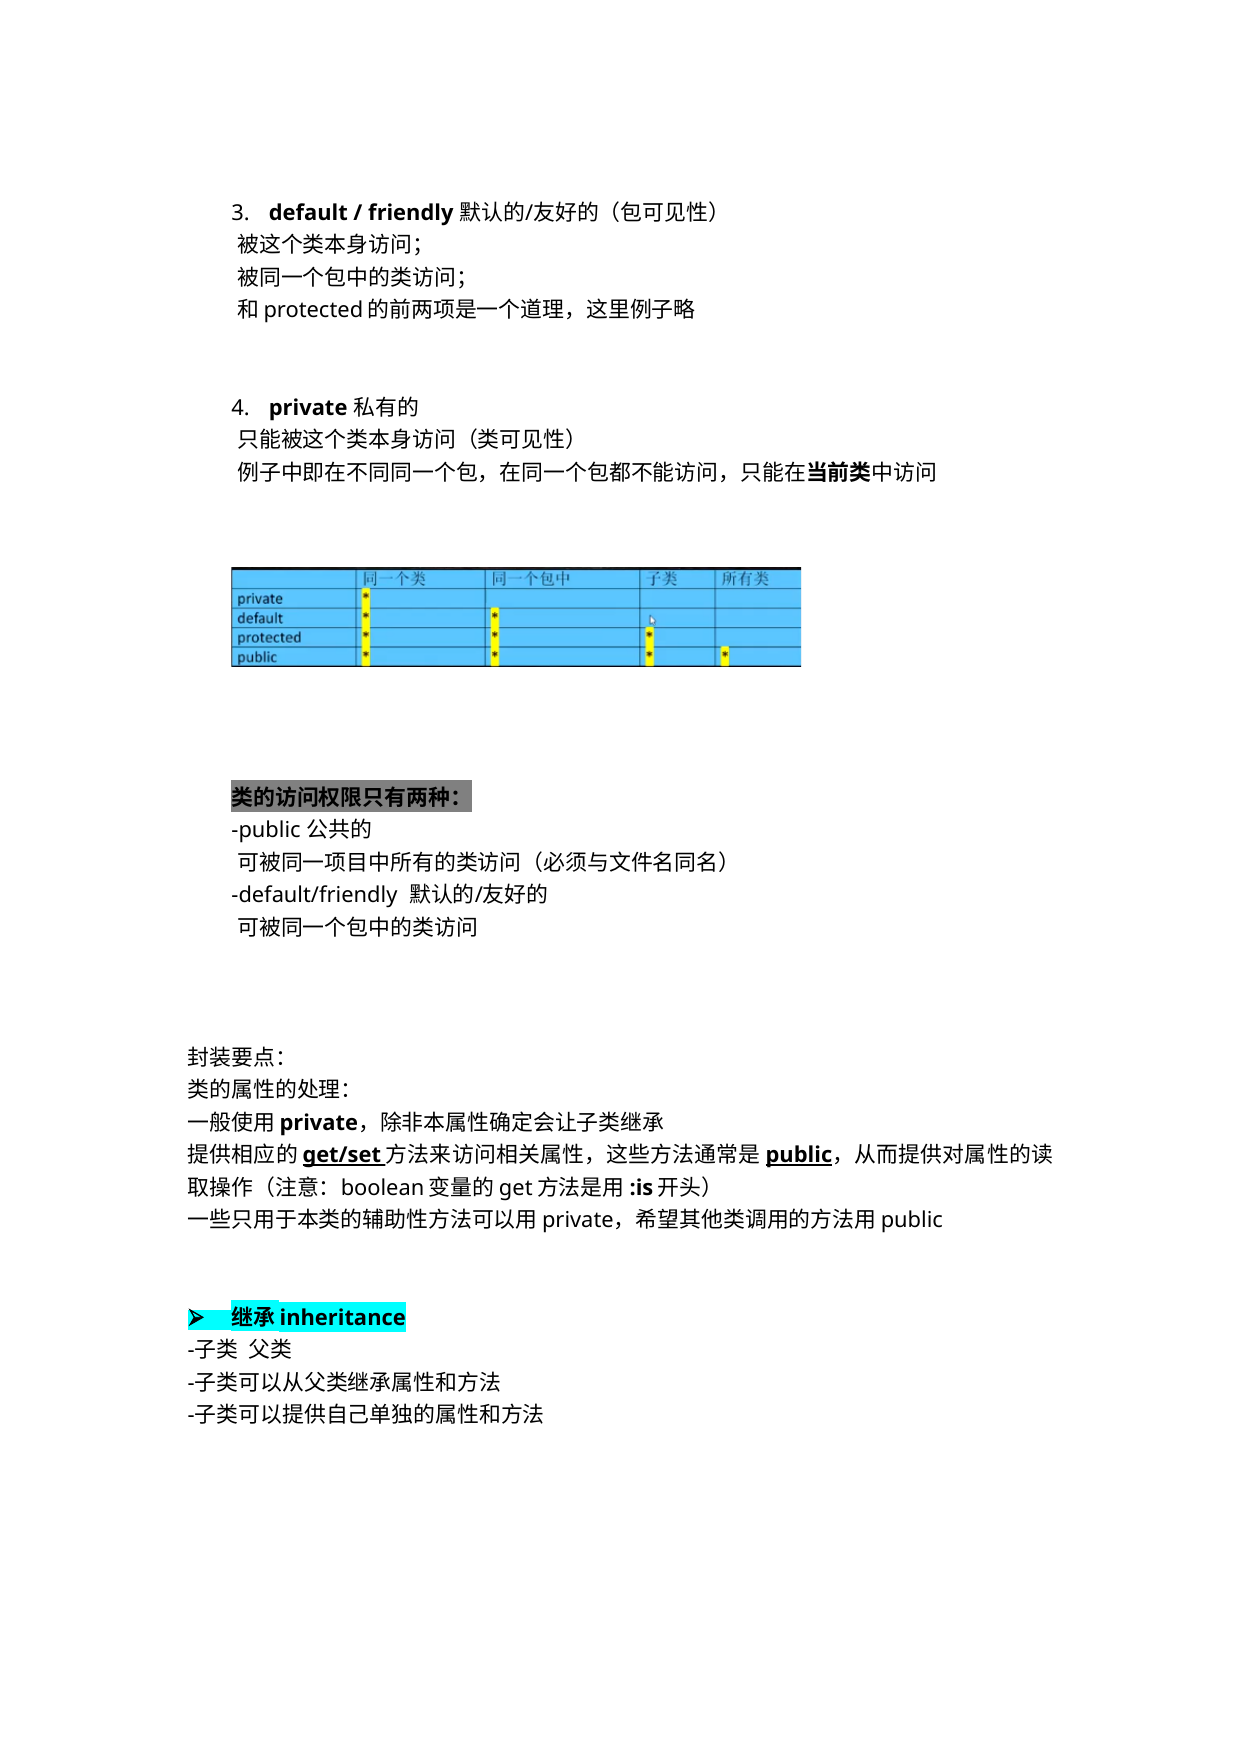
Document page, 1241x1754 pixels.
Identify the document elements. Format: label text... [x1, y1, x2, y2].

text 例子中即在不同同一个包，在同一个包都不能访问，只能在当前类中访问 [187, 454, 1053, 487]
text -子类 父类 [187, 1332, 1053, 1364]
text 封装要点： [187, 1039, 1053, 1072]
text 和protected的前两项是一个道理，这里例子略 [187, 292, 1053, 324]
text 可被同一项目中所有的类访问（必须与文件名同名） [187, 844, 1053, 877]
text 被这个类本身访问； [187, 227, 1053, 259]
text -子类可以从父类继承属性和方法 [187, 1364, 1053, 1397]
text 被同一个包中的类访问； [187, 259, 1053, 292]
text 类的访问权限只有两种： [187, 779, 1053, 812]
text 可被同一个包中的类访问 [187, 909, 1053, 942]
text 提供相应的get/set方法来访问相关属性，这些方法通常是public，从而提供对属性的读取操作（注意：boolean变量的get方法是用 :is开头） [187, 1137, 1053, 1202]
text 一般使用private，除非本属性确定会让子类继承 [187, 1104, 1053, 1137]
text -default/friendly 默认的/友好的 [187, 877, 1053, 909]
text -子类可以提供自己单独的属性和方法 [187, 1397, 1053, 1429]
list default / friendly 默认的/友好的（包可见性） [231, 194, 1053, 227]
text 类的属性的处理： [187, 1072, 1053, 1104]
list private 私有的 [231, 389, 1053, 422]
text 一些只用于本类的辅助性方法可以用private，希望其他类调用的方法用public [187, 1202, 1053, 1234]
list 继承inheritance [187, 1299, 1053, 1332]
text -public 公共的 [187, 812, 1053, 844]
text 只能被这个类本身访问（类可见性） [187, 422, 1053, 454]
